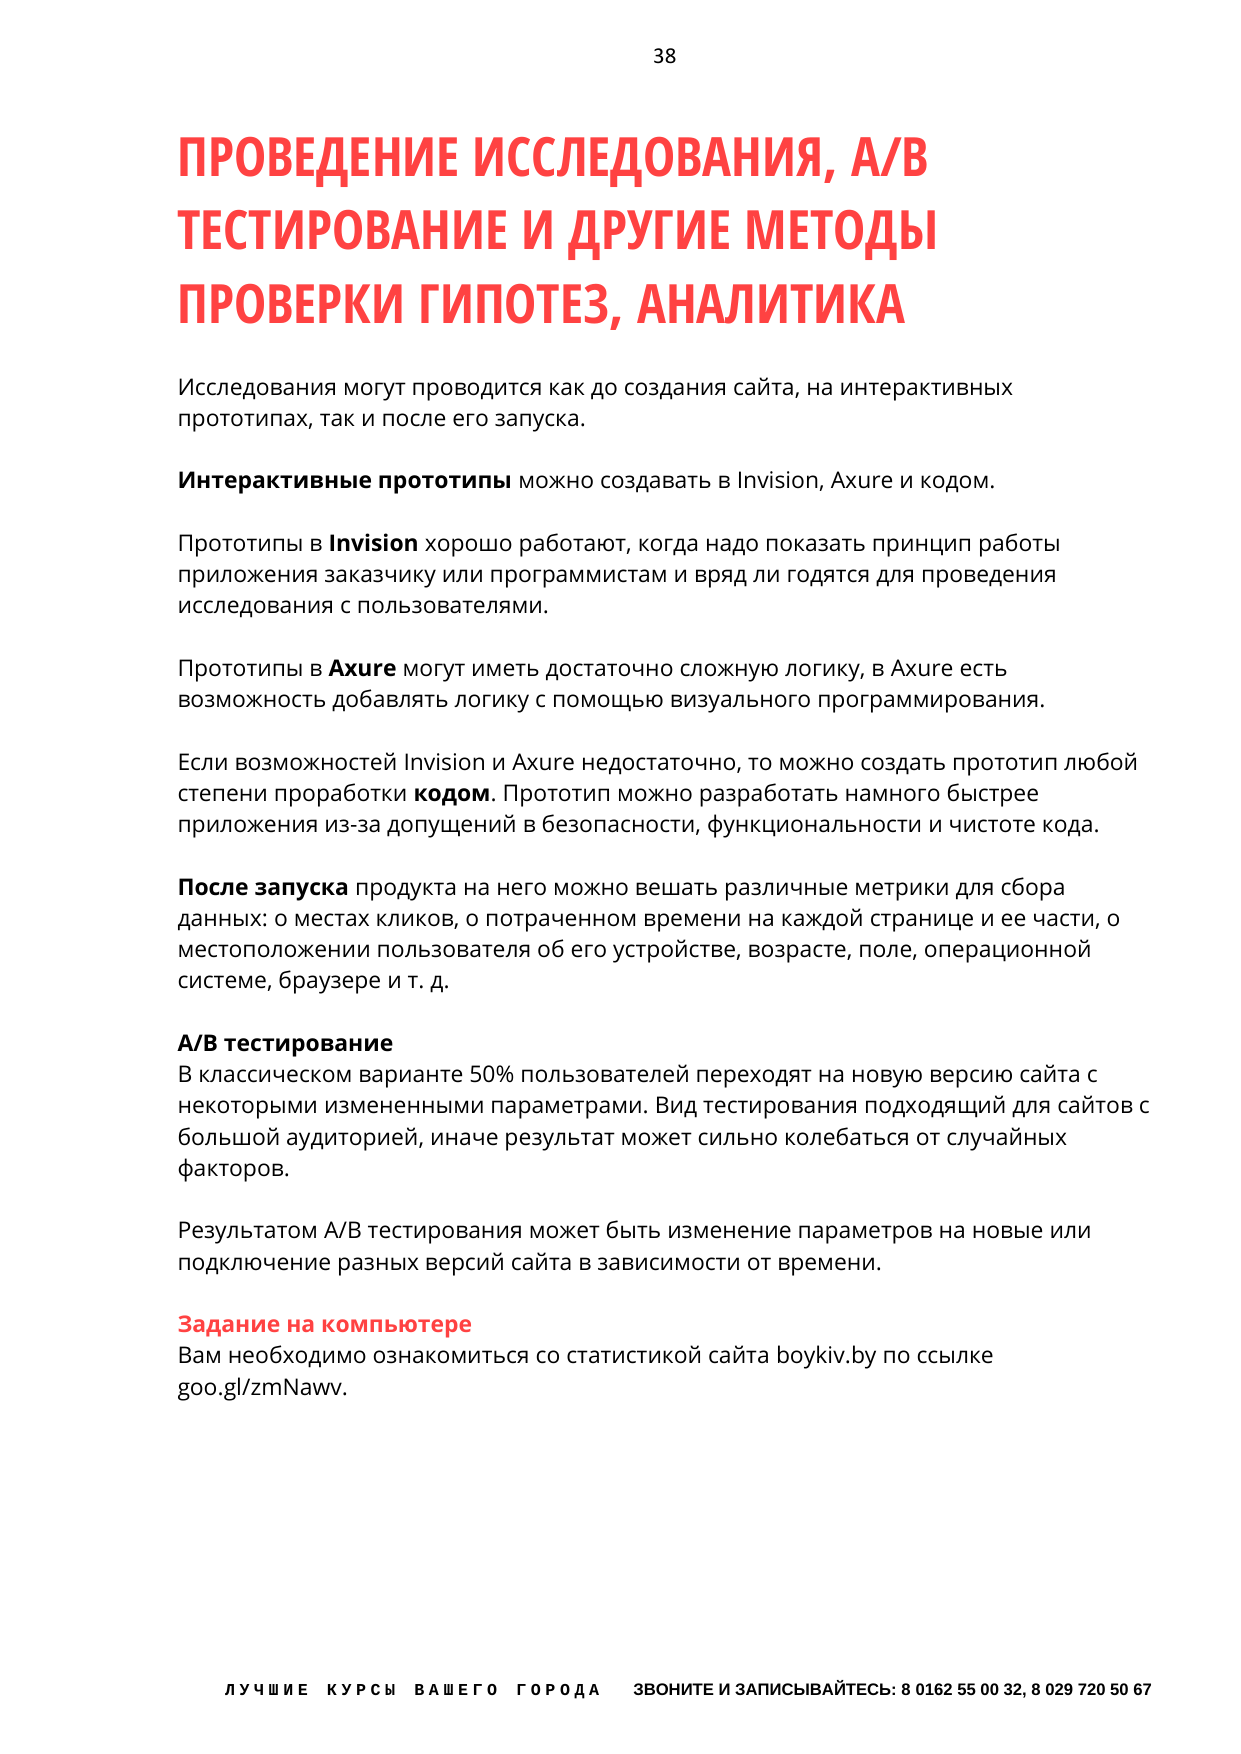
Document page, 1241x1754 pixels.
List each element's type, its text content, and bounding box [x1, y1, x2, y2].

text ПРОВЕДЕНИЕ ИССЛЕДОВАНИЯ, A/B ТЕСТИРОВАНИЕ И ДРУГИЕ МЕТОДЫ ПРОВЕРКИ ГИПОТЕЗ, АНАЛИТИКА [177, 118, 1152, 339]
text Исследования могут проводится как до создания сайта, на интерактивных прототипах, так и после его запуска. [177, 371, 1152, 433]
text После запуска продукта на него можно вешать различные метрики для сбора данных: о местах кликов, о потраченном времени на каждой странице и ее части, о местоположении пользователя об его устройстве, возрасте, поле, операционной системе, браузере и т. д. [177, 871, 1152, 996]
text Интерактивные прототипы можно создавать в Invision, Axure и кодом. Прототипы в Invision хорошо работают, когда надо показать принцип работы приложения заказчику или программистам и вряд ли годятся для проведения исследования с пользователями. [177, 464, 1152, 621]
text Если возможностей Invision и Axure недостаточно, то можно создать прототип любой степени проработки кодом. Прототип можно разработать намного быстрее приложения из-за допущений в безопасности, функциональности и чистоте кода. [177, 746, 1152, 839]
text Вам необходимо ознакомиться со статистикой сайта boykiv.by по ссылке goo.gl/zmNawv. [177, 1339, 1152, 1402]
text В классическом варианте 50% пользователей переходят на новую версию сайта с некоторыми измененными параметрами. Вид тестирования подходящий для сайтов с большой аудиторией, иначе результат может сильно колебаться от случайных факторов. [177, 1058, 1152, 1183]
text Задание на компьютере [177, 1308, 1152, 1339]
text Результатом A/B тестирования может быть изменение параметров на новые или подключение разных версий сайта в зависимости от времени. [177, 1214, 1152, 1277]
text A/B тестирование [177, 1027, 1152, 1058]
text Прототипы в Axure могут иметь достаточно сложную логику, в Axure есть возможность добавлять логику с помощью визуального программирования. [177, 652, 1152, 714]
